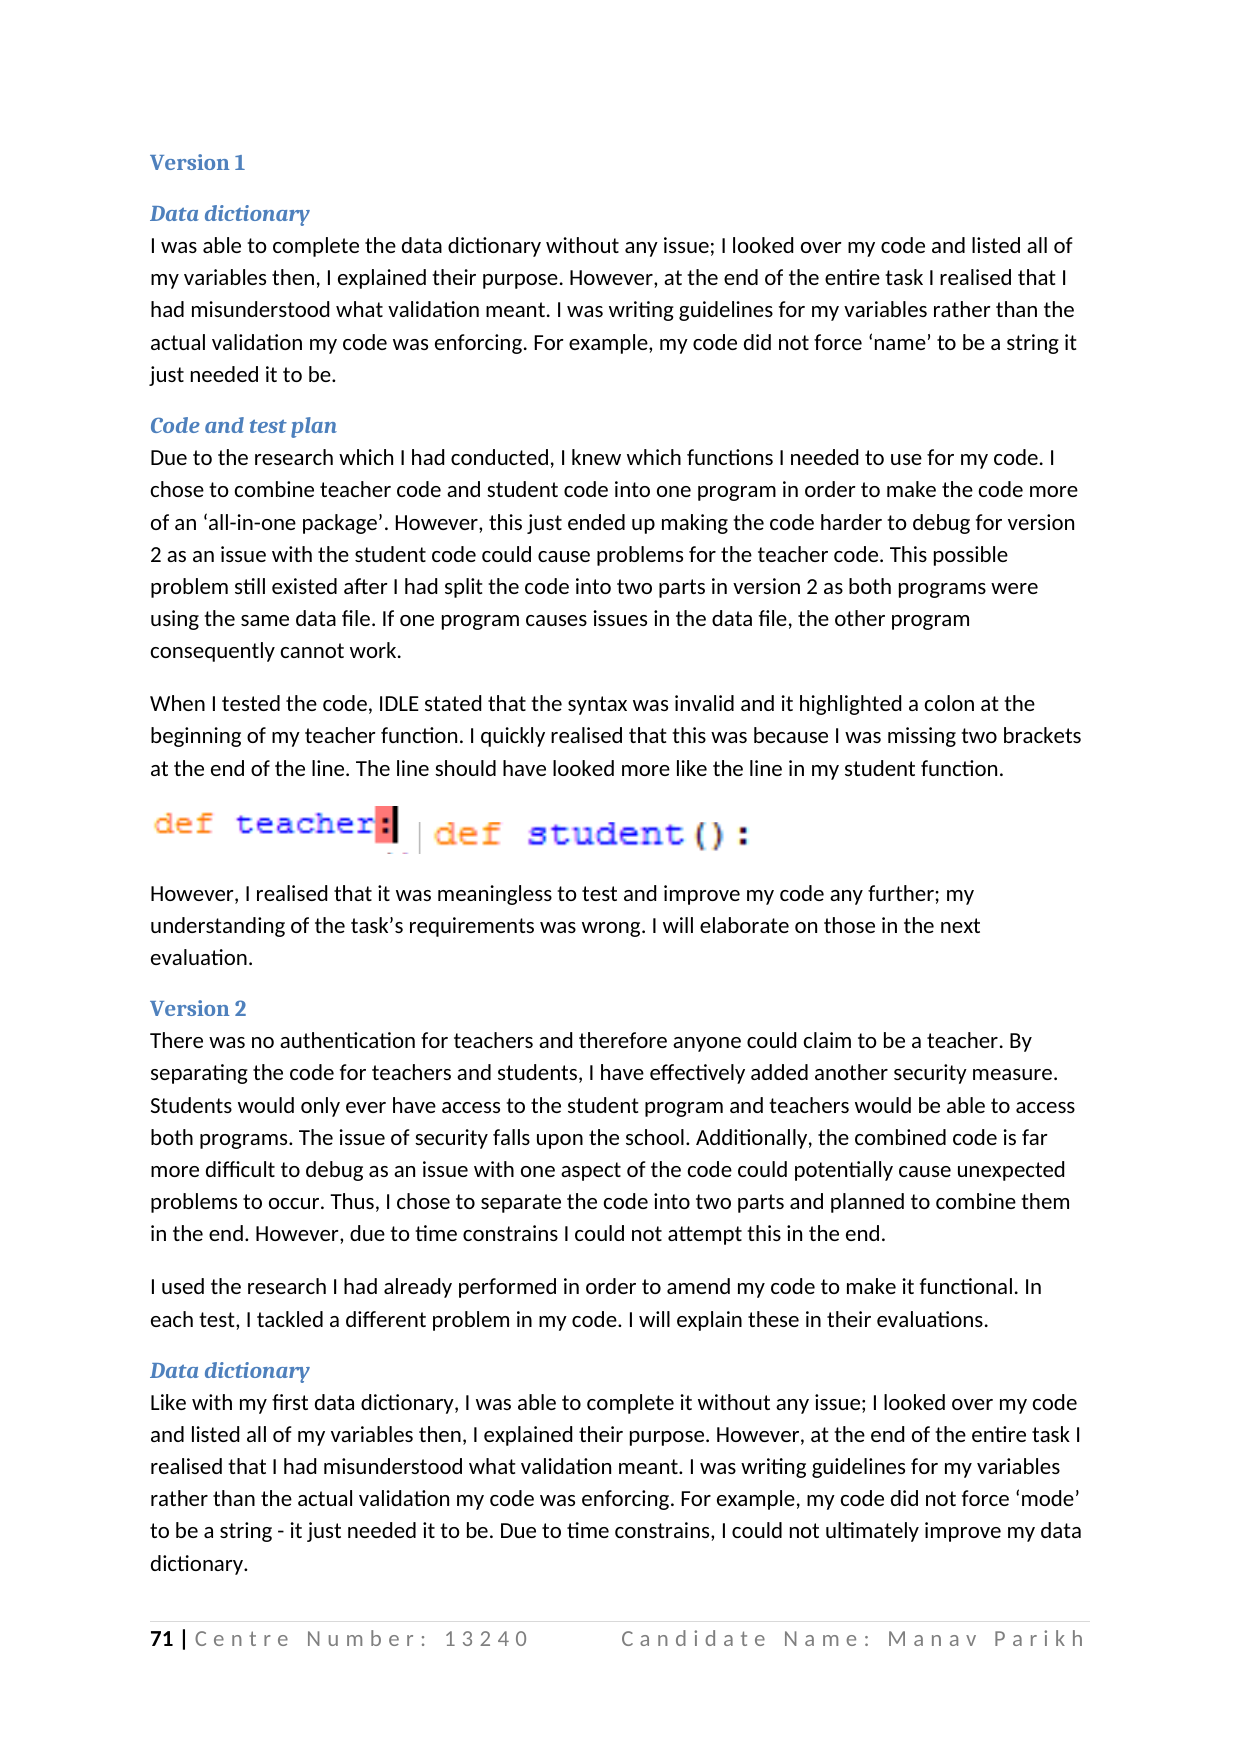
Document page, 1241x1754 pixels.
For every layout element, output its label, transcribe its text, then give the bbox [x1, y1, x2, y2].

text Due to the research which I had conducted, I knew which functions I needed to use for my code. I chose to combine teacher code and student code into one program in order to make the code more of an ‘all-in-one package’. However, this just ended up making the code harder to debug for version 2 as an issue with the student code could cause problems for the teacher code. This possible problem still existed after I had split the code into two parts in version 2 as both programs were using the same data file. If one program causes issues in the data file, the other program consequently cannot work. [150, 443, 1090, 664]
subtitle Data dictionary [150, 1358, 1090, 1384]
text I used the research I had already performed in order to amend my code to make it functional. In each test, I tackled a different problem in my code. I will explain these in their evaluations. [150, 1272, 1090, 1333]
subtitle Code and test plan [150, 413, 1090, 439]
picture [150, 806, 764, 854]
text I was able to complete the data dictionary without any issue; I looked over my code and listed all of my variables then, I explained their purpose. However, at the end of the entire task I realised that I had misunderstood what validation meant. I was writing guidelines for my variables rather than the actual validation my code was enforcing. For example, my code did not force ‘name’ to be a string it just needed it to be. [150, 231, 1090, 388]
subtitle Data dictionary [150, 201, 1090, 227]
text When I tested the code, IDLE stated that the syntax was invalid and it highlighted a colon at the beginning of my teacher function. I quickly realised that this was because I was missing two brackets at the end of the line. The line should have looked more like the line in my student function. [150, 689, 1090, 782]
subtitle Version 1 [150, 150, 1090, 176]
text However, I realised that it was meaningless to test and improve my code any further; my understanding of the task’s requirements was wrong. I will elaborate on those in the next evaluation. [150, 879, 1090, 971]
text There was no authentication for teachers and therefore anyone could claim to be a teacher. By separating the code for teachers and students, I have effectively added another security measure. Students would only ever have access to the student program and teachers would be able to access both programs. The issue of security falls upon the school. Additionally, the combined code is far more difficult to debug as an issue with one aspect of the code could potentially cause unexpected problems to occur. Thus, I chose to separate the code into two parts and planned to combine them in the end. However, due to time constrains I could not attempt this in the end. [150, 1026, 1090, 1247]
text Like with my first data dictionary, I was able to complete it without any issue; I looked over my code and listed all of my variables then, I explained their purpose. However, at the end of the entire task I realised that I had misunderstood what validation meant. I was writing guidelines for my variables rather than the actual validation my code was enforcing. For example, my code did not force ‘mode’ to be a string - it just needed it to be. Due to time constrains, I could not ultimately improve my data dictionary. [150, 1388, 1090, 1577]
subtitle Version 2 [150, 996, 1090, 1022]
